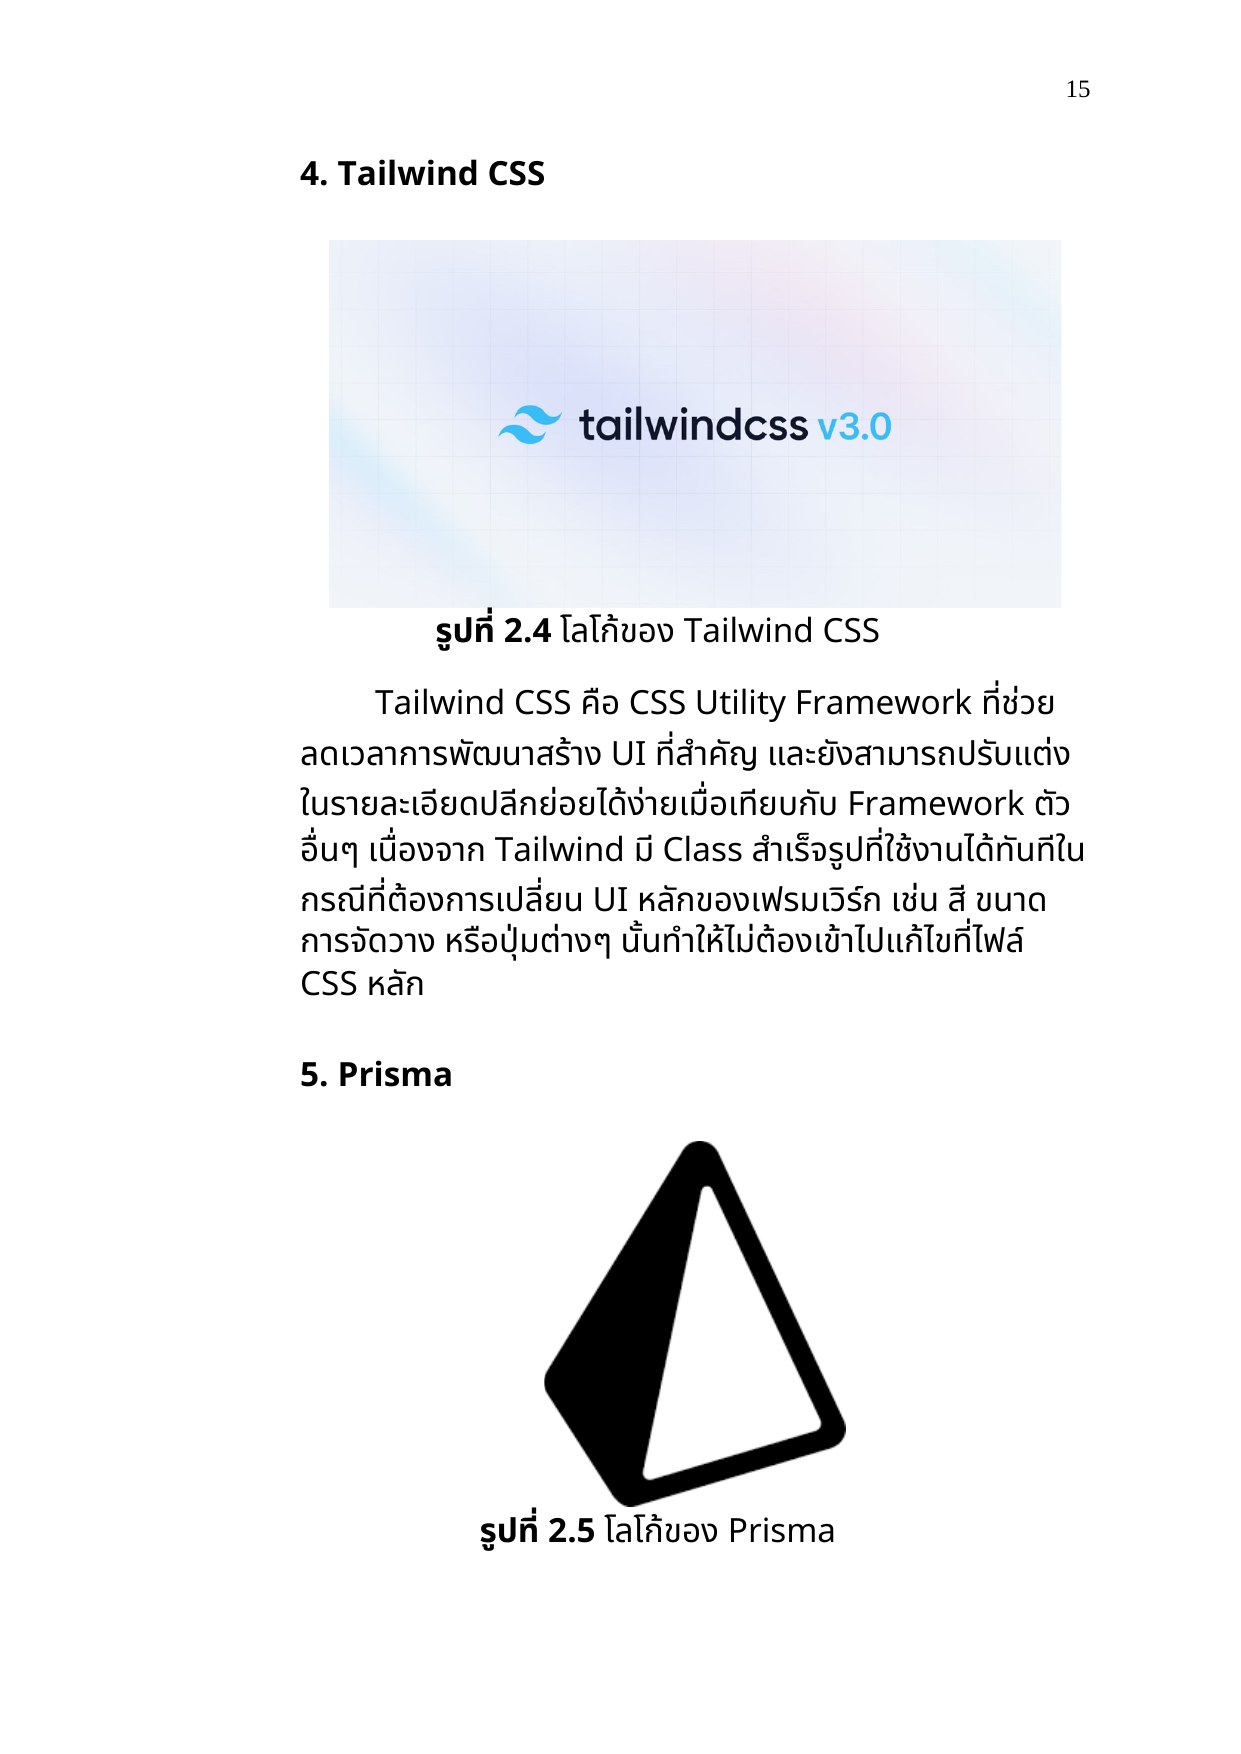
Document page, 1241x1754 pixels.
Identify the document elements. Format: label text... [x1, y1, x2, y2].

text รูปที่ 2.4 โลโก้ของ Tailwind CSS [225, 607, 1090, 658]
list Prisma [300, 1051, 1090, 1096]
list Tailwind CSS คือ CSS Utility Framework ที่ช่วยลดเวลาการพัฒนาสร้าง UI ที่สำคัญ และยังสามารถปรับแต่งในรายละเอียดปลีกย่อยได้ง่ายเมื่อเทียบกับ Framework ตัวอื่นๆ เนื่องจาก Tailwind มี Class สำเร็จรูปที่ใช้งานได้ทันทีในกรณีที่ต้องการเปลี่ยน UI หลักของเฟรมเวิร์ก เช่น สี ขนาด การจัดวาง หรือปุ่มต่างๆ นั้นทำให้ไม่ต้องเข้าไปแก้ไขที่ไฟล์ CSS หลัก [300, 679, 1090, 1005]
text รูปที่ 2.5 โลโก้ของ Prisma [225, 1507, 1090, 1557]
list Tailwind CSS [300, 150, 1090, 195]
picture [328, 240, 1062, 608]
picture [544, 1141, 846, 1507]
